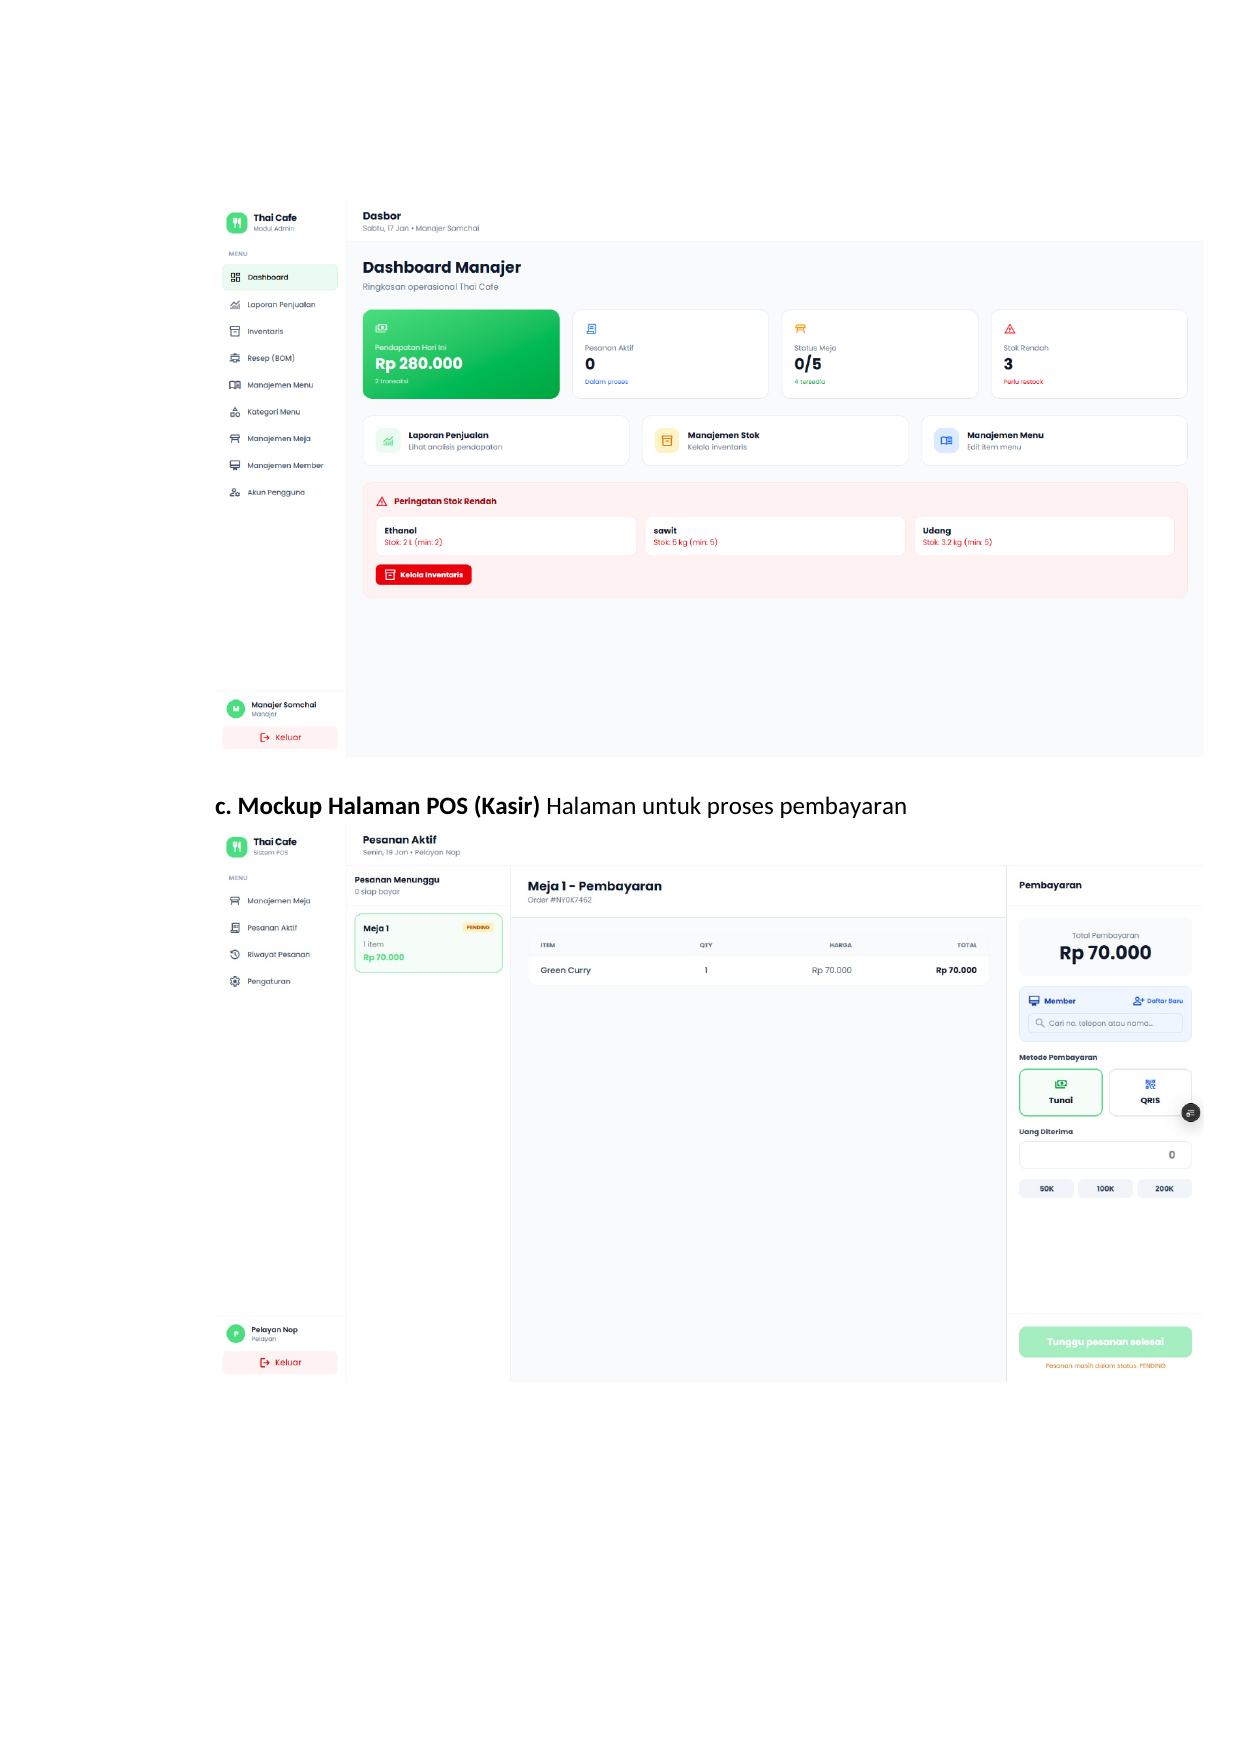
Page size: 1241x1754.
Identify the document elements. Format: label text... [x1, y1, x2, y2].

picture [214, 824, 1204, 1382]
picture [214, 200, 1204, 757]
text c. Mockup Halaman POS (Kasir) Halaman untuk proses pembayaran [215, 790, 1166, 824]
